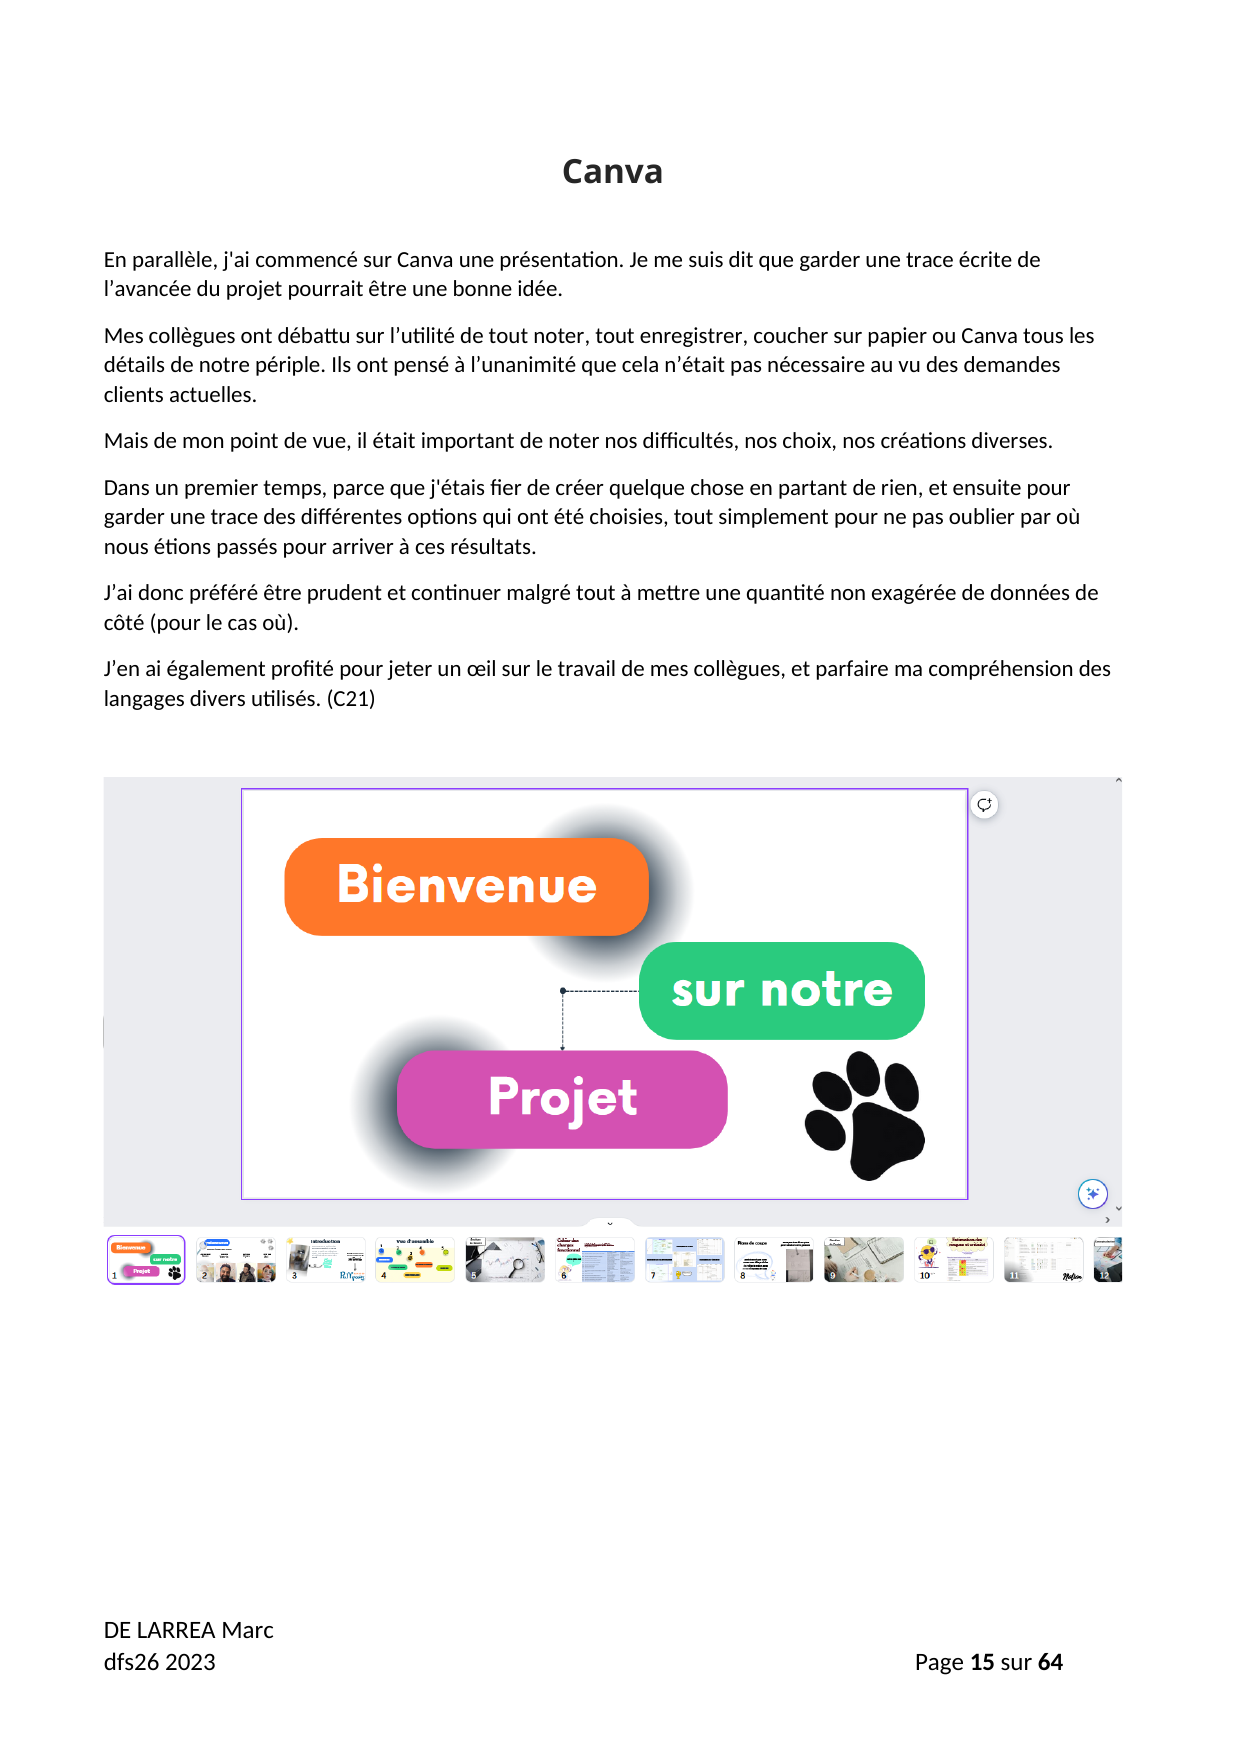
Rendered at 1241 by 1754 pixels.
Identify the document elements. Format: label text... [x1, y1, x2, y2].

text J’en ai également profité pour jeter un œil sur le travail de mes collègues, et parfaire ma compréhension des langages divers utilisés. (C21) [103, 654, 1122, 712]
text Dans un premier temps, parce que j'étais fier de créer quelque chose en partant de rien, et ensuite pour garder une trace des différentes options qui ont été choisies, tout simplement pour ne pas oublier par où nous étions passés pour arriver à ces résultats. [103, 473, 1122, 560]
subtitle Canva [103, 148, 1122, 193]
text J’ai donc préféré être prudent et continuer malgré tout à mettre une quantité non exagérée de données de côté (pour le cas où). [103, 578, 1122, 636]
text En parallèle, j'ai commencé sur Canva une présentation. Je me suis dit que garder une trace écrite de l’avancée du projet pourrait être une bonne idée. [103, 245, 1122, 302]
text Mes collègues ont débattu sur l’utilité de tout noter, tout enregistrer, coucher sur papier ou Canva tous les détails de notre périple. Ils ont pensé à l’unanimité que cela n’était pas nécessaire au vu des demandes clients actuelles. [103, 321, 1122, 408]
picture [103, 777, 1123, 1292]
text Mais de mon point de vue, il était important de noter nos difficultés, nos choix, nos créations diverses. [103, 426, 1122, 454]
